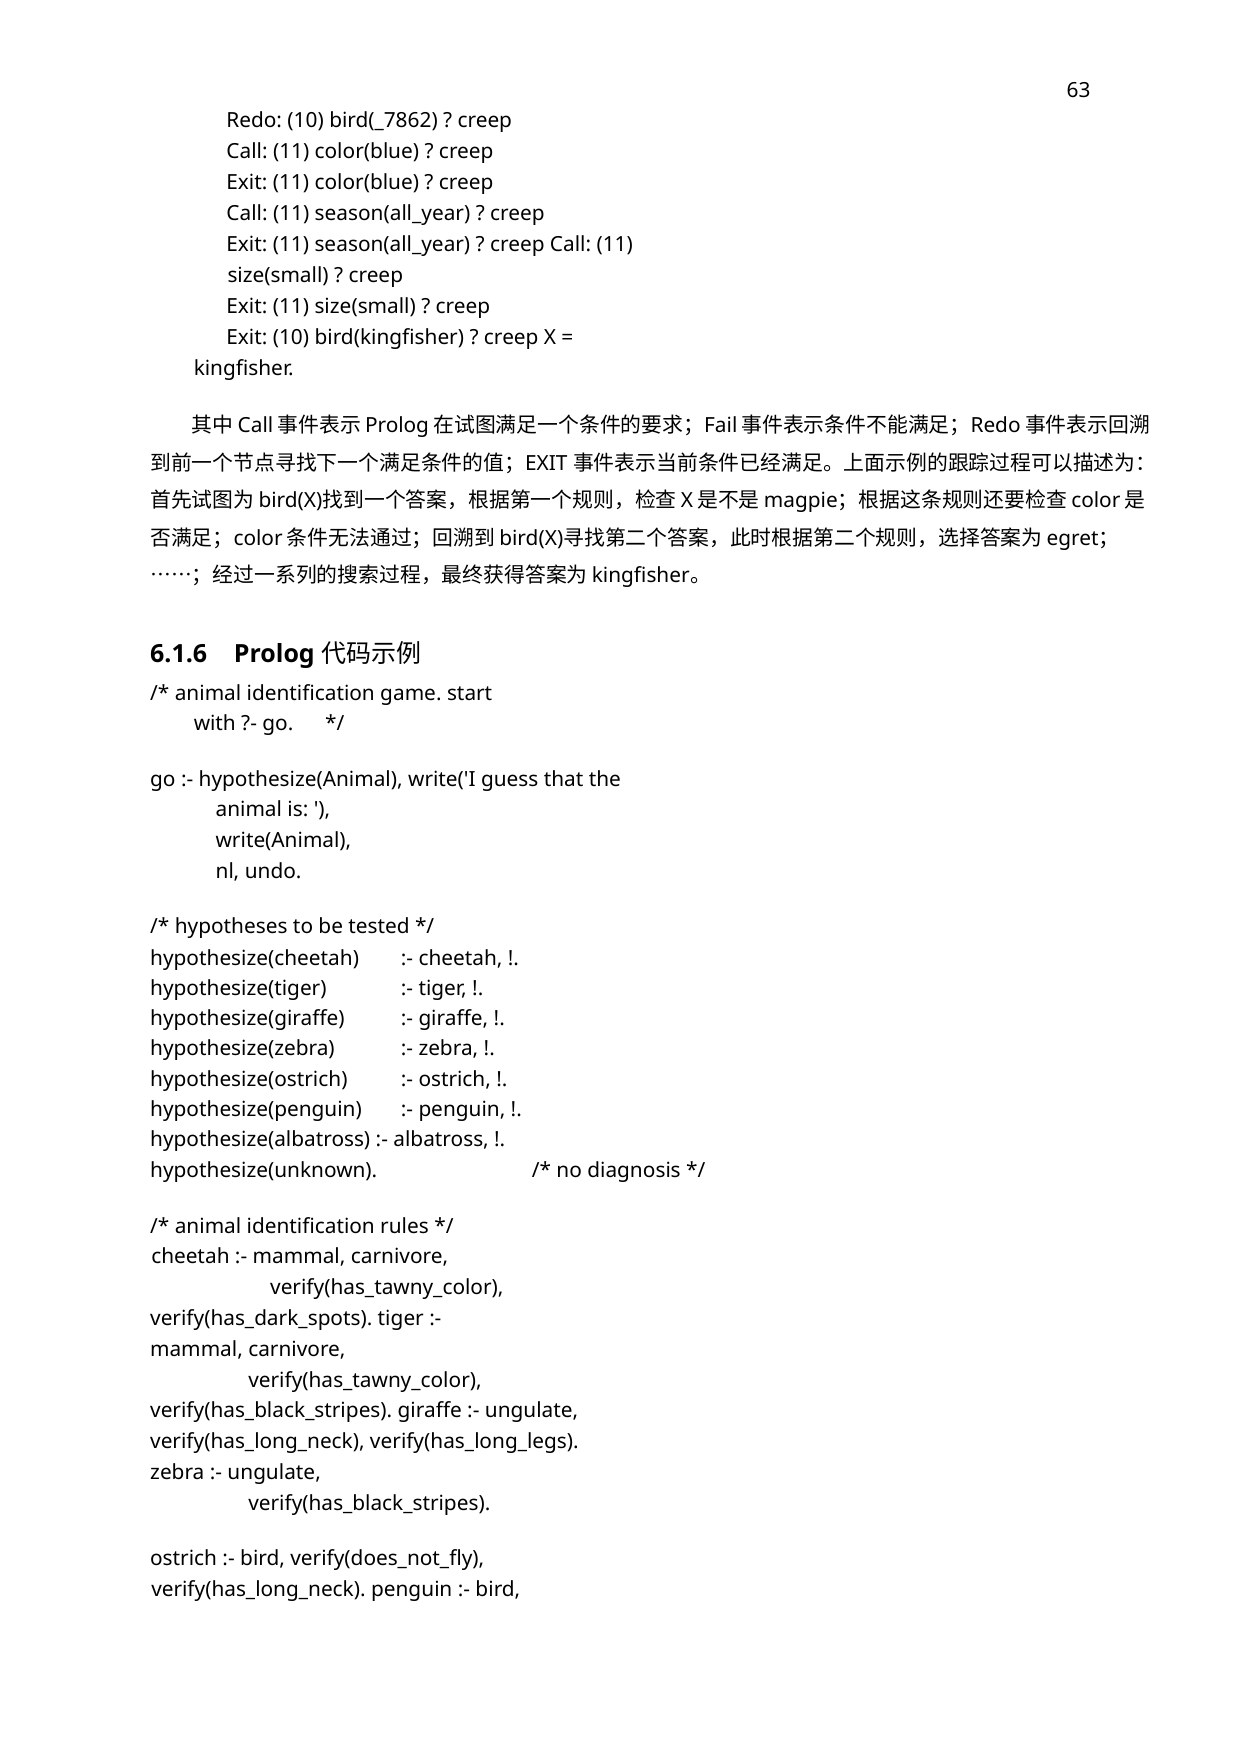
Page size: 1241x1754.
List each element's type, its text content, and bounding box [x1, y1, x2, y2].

text verify(has_tawny_color), verify(has_black_stripes). giraffe :- ungulate, verify(has_long_neck), verify(has_long_legs). [150, 1365, 608, 1454]
text 其中Call事件表示Prolog在试图满足一个条件的要求；Fail事件表示条件不能满足；Redo事件表示回溯到前一个节点寻找下一个满足条件的值；EXIT 事件表示当前条件已经满足。上面示例的跟踪过程可以描述为：首先试图为bird(X)找到一个答案，根据第一个规则，检查X是不是magpie；根据这条规则还要检查color是否满足；color条件无法通过；回溯到bird(X)寻找第二个答案，此时根据第二个规则，选择答案为egret；……；经过一系列的搜索过程，最终获得答案为kingfisher。 [150, 408, 1162, 589]
text hypothesize(albatross) :- albatross, !. [150, 1124, 1162, 1153]
text Exit: (11) season(all_year) ? creep Call: (11) size(small) ? creep [226, 229, 662, 288]
text Exit: (11) color(blue) ? creep [226, 167, 1162, 196]
text Exit: (11) size(small) ? creep [226, 291, 1162, 319]
text write(Animal), [215, 826, 1162, 854]
text hypothesize(unknown). /* no diagnosis */ [150, 1156, 1162, 1184]
text nl, undo. [215, 857, 303, 885]
text go :- hypothesize(Animal), write('I guess that the animal is: '), [150, 764, 629, 823]
text Call: (11) color(blue) ? creep [226, 136, 1162, 165]
text /* animal identification rules */ cheetah :- mammal, carnivore, [150, 1211, 509, 1270]
text Exit: (10) bird(kingfisher) ? creep X = kingfisher. [193, 322, 618, 381]
text Redo: (10) bird(_7862) ? creep [226, 105, 1162, 134]
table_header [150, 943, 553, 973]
text verify(has_black_stripes). [248, 1488, 1162, 1517]
text zebra :- ungulate, [150, 1457, 1162, 1486]
text verify(has_tawny_color), verify(has_dark_spots). tiger :- mammal, carnivore, [150, 1272, 531, 1362]
text /* animal identification game. start with ?- go. */ [150, 678, 531, 737]
text /* hypotheses to be tested */ [150, 912, 1162, 940]
text Call: (11) season(all_year) ? creep [226, 198, 1162, 227]
text 6.1.6 Prolog 代码示例 [150, 633, 1162, 669]
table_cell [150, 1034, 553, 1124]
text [150, 1543, 564, 1602]
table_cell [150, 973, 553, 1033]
